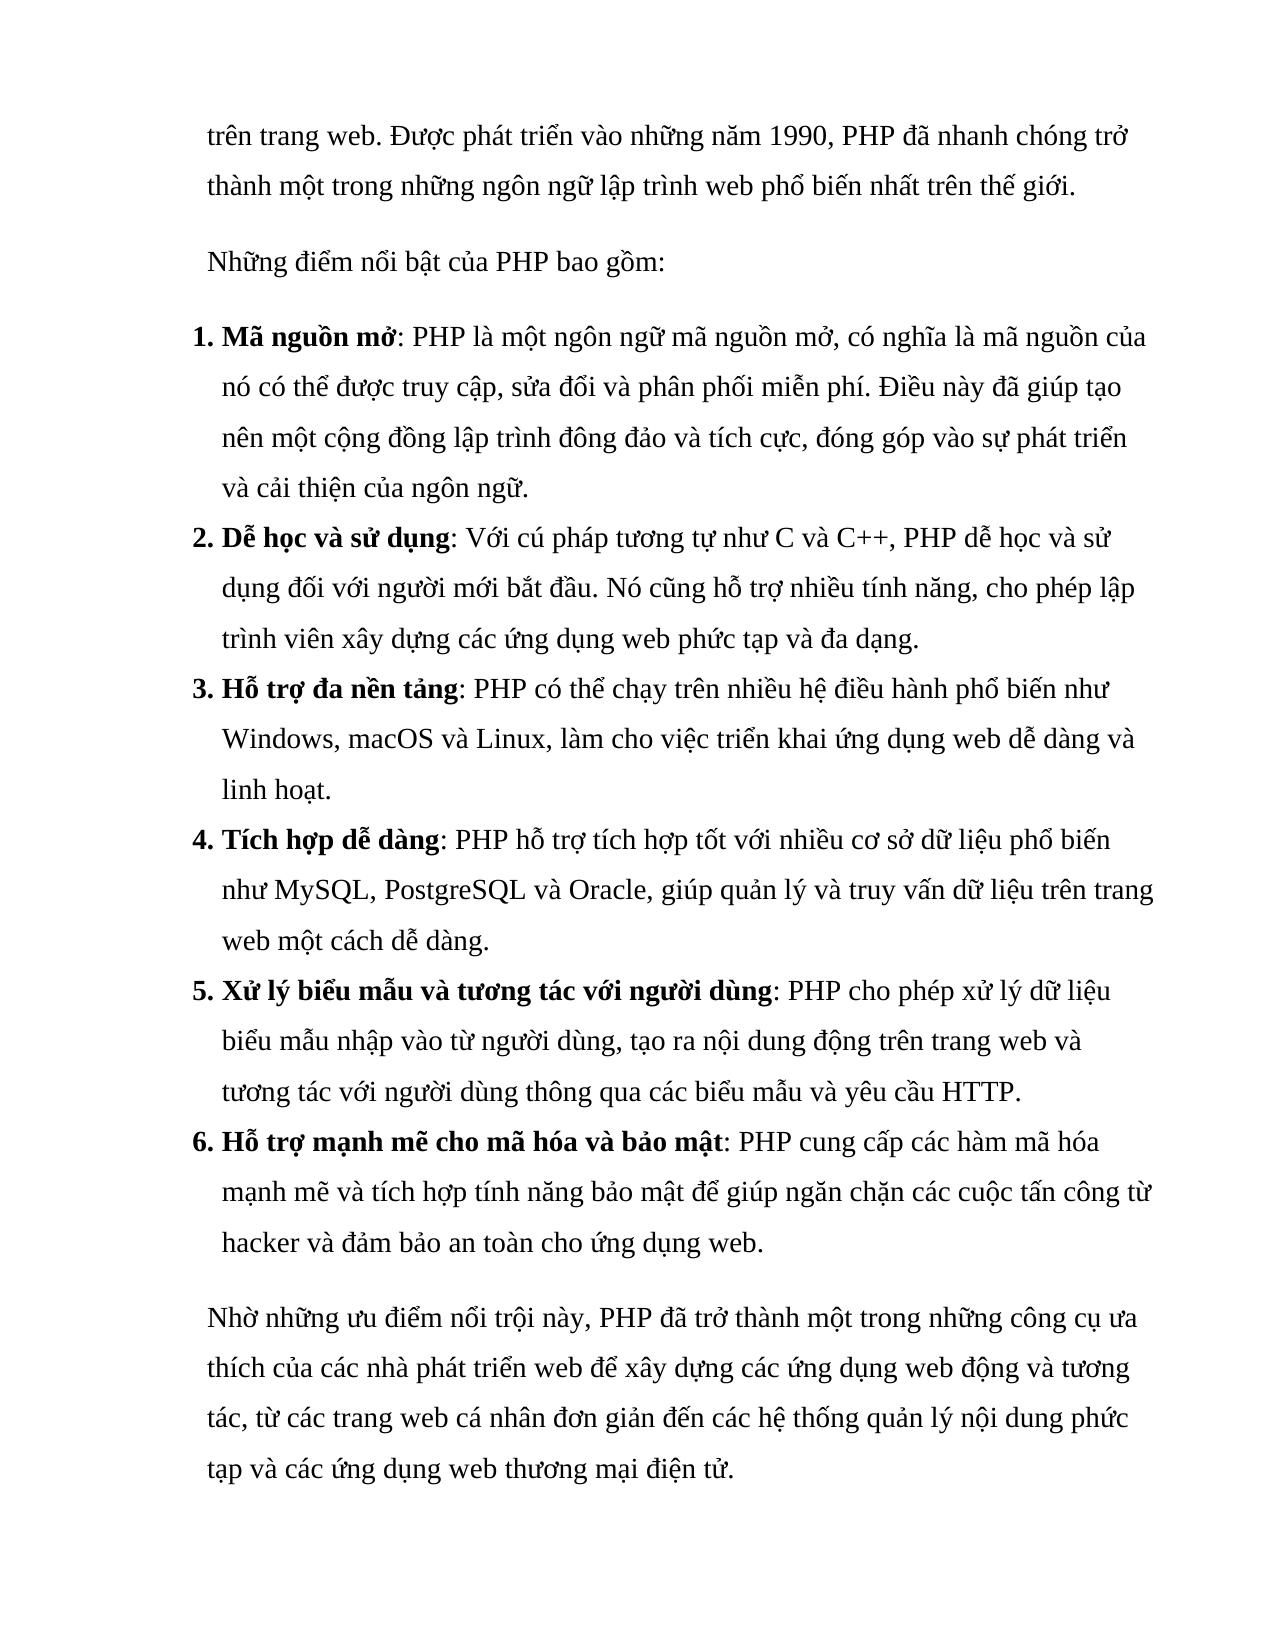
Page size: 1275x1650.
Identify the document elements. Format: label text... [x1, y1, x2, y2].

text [207, 118, 1157, 202]
list Tích hợp dễ dàng: PHP hỗ trợ tích hợp tốt với nhiều cơ sở dữ liệu phổ biến như MySQL, PostgreSQL và Oracle, giúp quản lý và truy vấn dữ liệu trên trang web một cách dễ dàng. [192, 822, 1157, 956]
list Mã nguồn mở: PHP là một ngôn ngữ mã nguồn mở, có nghĩa là mã nguồn của nó có thể được truy cập, sửa đổi và phân phối miễn phí. Điều này đã giúp tạo nên một cộng đồng lập trình đông đảo và tích cực, đóng góp vào sự phát triển và cải thiện của ngôn ngữ. [192, 319, 1157, 503]
text Những điểm nổi bật của PHP bao gồm: [207, 244, 1157, 277]
text Nhờ những ưu điểm nổi trội này, PHP đã trở thành một trong những công cụ ưa thích của các nhà phát triển web để xây dựng các ứng dụng web động và tương tác, từ các trang web cá nhân đơn giản đến các hệ thống quản lý nội dung phức tạp và các ứng dụng web thương mại điện tử. [207, 1300, 1157, 1484]
list Hỗ trợ mạnh mẽ cho mã hóa và bảo mật: PHP cung cấp các hàm mã hóa mạnh mẽ và tích hợp tính năng bảo mật để giúp ngăn chặn các cuộc tấn công từ hacker và đảm bảo an toàn cho ứng dụng web. [192, 1124, 1157, 1258]
list Hỗ trợ đa nền tảng: PHP có thể chạy trên nhiều hệ điều hành phổ biến như Windows, macOS và Linux, làm cho việc triển khai ứng dụng web dễ dàng và linh hoạt. [192, 671, 1157, 805]
list Dễ học và sử dụng: Với cú pháp tương tự như C và C++, PHP dễ học và sử dụng đối với người mới bắt đầu. Nó cũng hỗ trợ nhiều tính năng, cho phép lập trình viên xây dựng các ứng dụng web phức tạp và đa dạng. [192, 520, 1157, 654]
list Xử lý biểu mẫu và tương tác với người dùng: PHP cho phép xử lý dữ liệu biểu mẫu nhập vào từ người dùng, tạo ra nội dung động trên trang web và tương tác với người dùng thông qua các biểu mẫu và yêu cầu HTTP. [192, 973, 1157, 1107]
